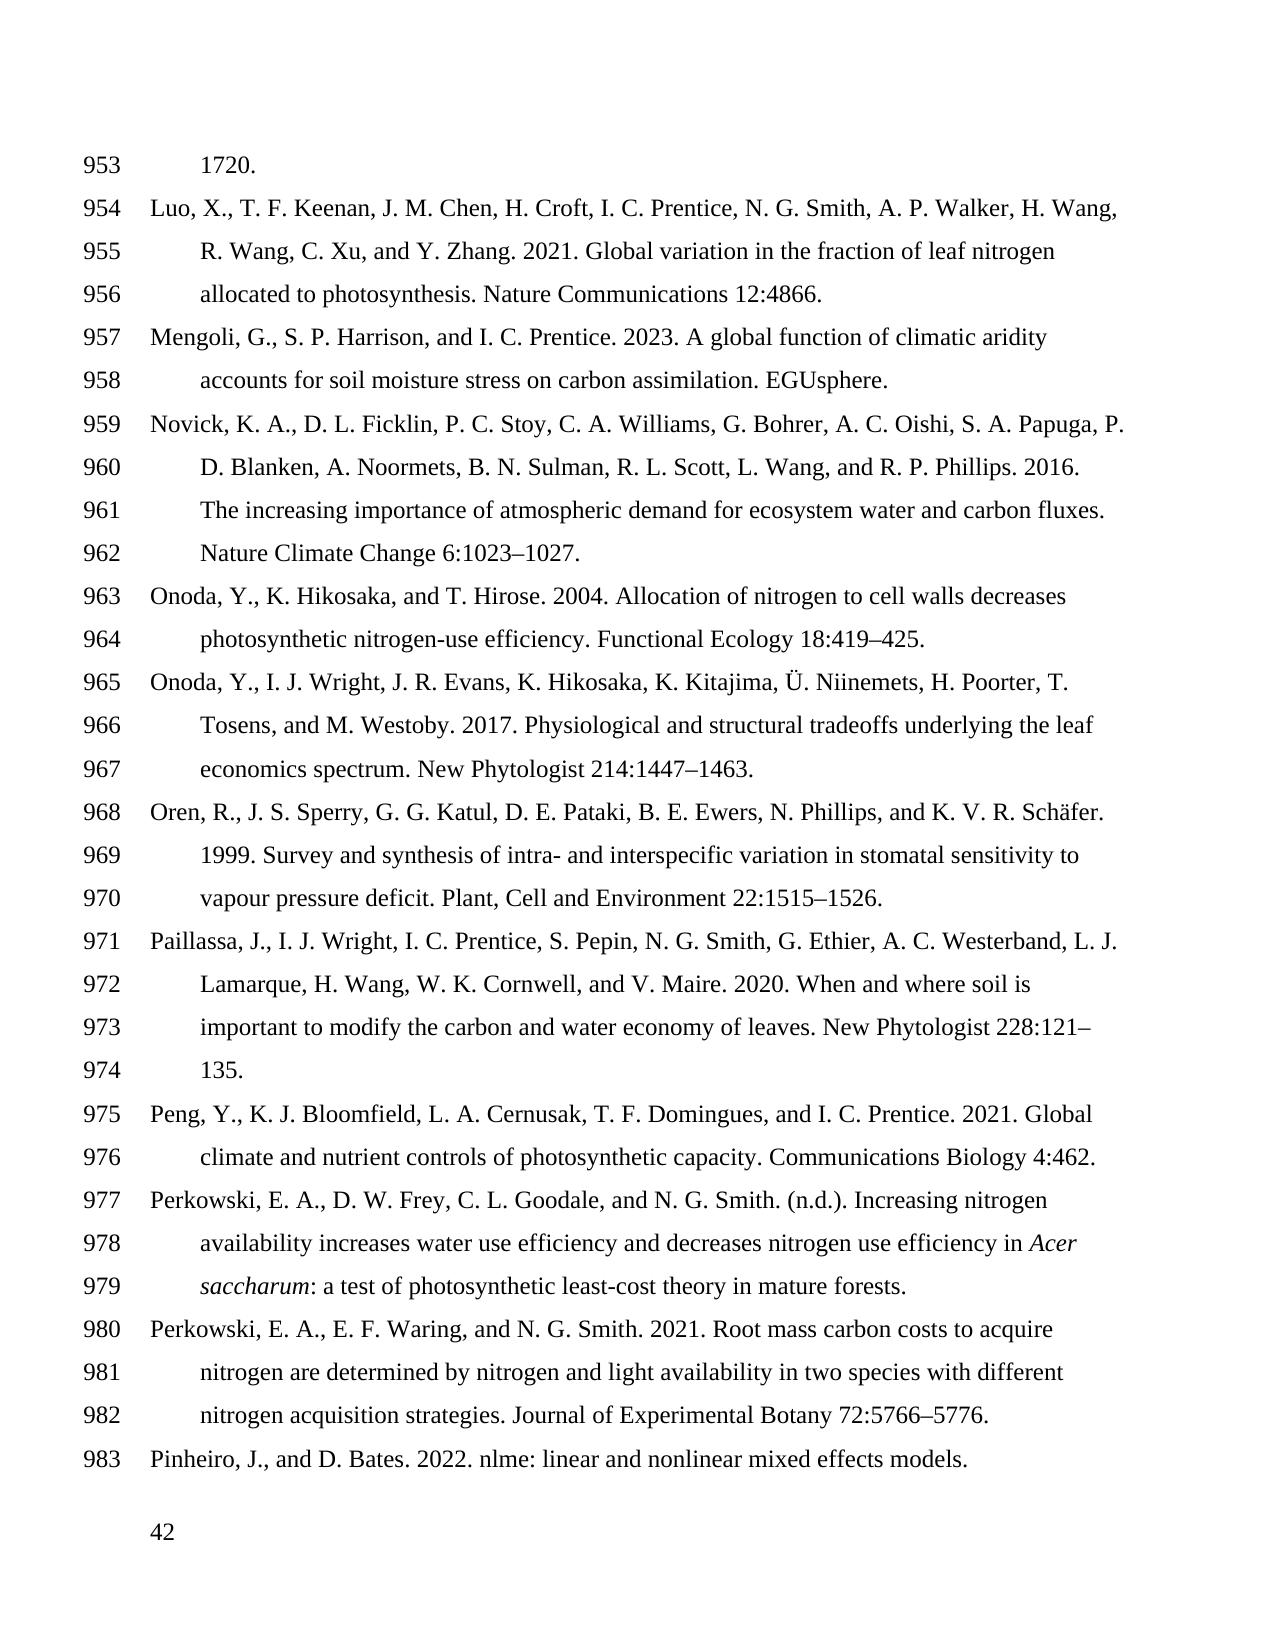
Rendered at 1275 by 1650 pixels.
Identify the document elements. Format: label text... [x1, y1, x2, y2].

text Pinheiro, J., and D. Bates. 2022. nlme: linear and nonlinear mixed effects models. [150, 1444, 1125, 1472]
text Perkowski, E. A., E. F. Waring, and N. G. Smith. 2021. Root mass carbon costs to acquire nitrogen are determined by nitrogen and light availability in two species with different nitrogen acquisition strategies. Journal of Experimental Botany 72:5766–5776. [150, 1314, 1125, 1429]
text Oren, R., J. S. Sperry, G. G. Katul, D. E. Pataki, B. E. Ewers, N. Phillips, and K. V. R. Schäfer. 1999. Survey and synthesis of intra- and interspecific variation in stomatal sensitivity to vapour pressure deficit. Plant, Cell and Environment 22:1515–1526. [150, 797, 1125, 912]
text Onoda, Y., K. Hikosaka, and T. Hirose. 2004. Allocation of nitrogen to cell walls decreases photosynthetic nitrogen-use efficiency. Functional Ecology 18:419–425. [150, 581, 1125, 653]
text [150, 150, 1125, 179]
text Peng, Y., K. J. Bloomfield, L. A. Cernusak, T. F. Domingues, and I. C. Prentice. 2021. Global climate and nutrient controls of photosynthetic capacity. Communications Biology 4:462. [150, 1099, 1125, 1171]
text Mengoli, G., S. P. Harrison, and I. C. Prentice. 2023. A global function of climatic aridity accounts for soil moisture stress on carbon assimilation. EGUsphere. [150, 322, 1125, 394]
text Luo, X., T. F. Keenan, J. M. Chen, H. Croft, I. C. Prentice, N. G. Smith, A. P. Walker, H. Wang, R. Wang, C. Xu, and Y. Zhang. 2021. Global variation in the fraction of leaf nitrogen allocated to photosynthesis. Nature Communications 12:4866. [150, 193, 1125, 308]
text Onoda, Y., I. J. Wright, J. R. Evans, K. Hikosaka, K. Kitajima, Ü. Niinemets, H. Poorter, T. Tosens, and M. Westoby. 2017. Physiological and structural tradeoffs underlying the leaf economics spectrum. New Phytologist 214:1447–1463. [150, 667, 1125, 782]
text Paillassa, J., I. J. Wright, I. C. Prentice, S. Pepin, N. G. Smith, G. Ethier, A. C. Westerband, L. J. Lamarque, H. Wang, W. K. Cornwell, and V. Maire. 2020. When and where soil is important to modify the carbon and water economy of leaves. New Phytologist 228:121–135. [150, 926, 1125, 1084]
text Novick, K. A., D. L. Ficklin, P. C. Stoy, C. A. Williams, G. Bohrer, A. C. Oishi, S. A. Papuga, P. D. Blanken, A. Noormets, B. N. Sulman, R. L. Scott, L. Wang, and R. P. Phillips. 2016. The increasing importance of atmospheric demand for ecosystem water and carbon fluxes. Nature Climate Change 6:1023–1027. [150, 409, 1125, 567]
text Perkowski, E. A., D. W. Frey, C. L. Goodale, and N. G. Smith. (n.d.). Increasing nitrogen availability increases water use efficiency and decreases nitrogen use efficiency in Acer saccharum: a test of photosynthetic least-cost theory in mature forests. [150, 1185, 1125, 1300]
